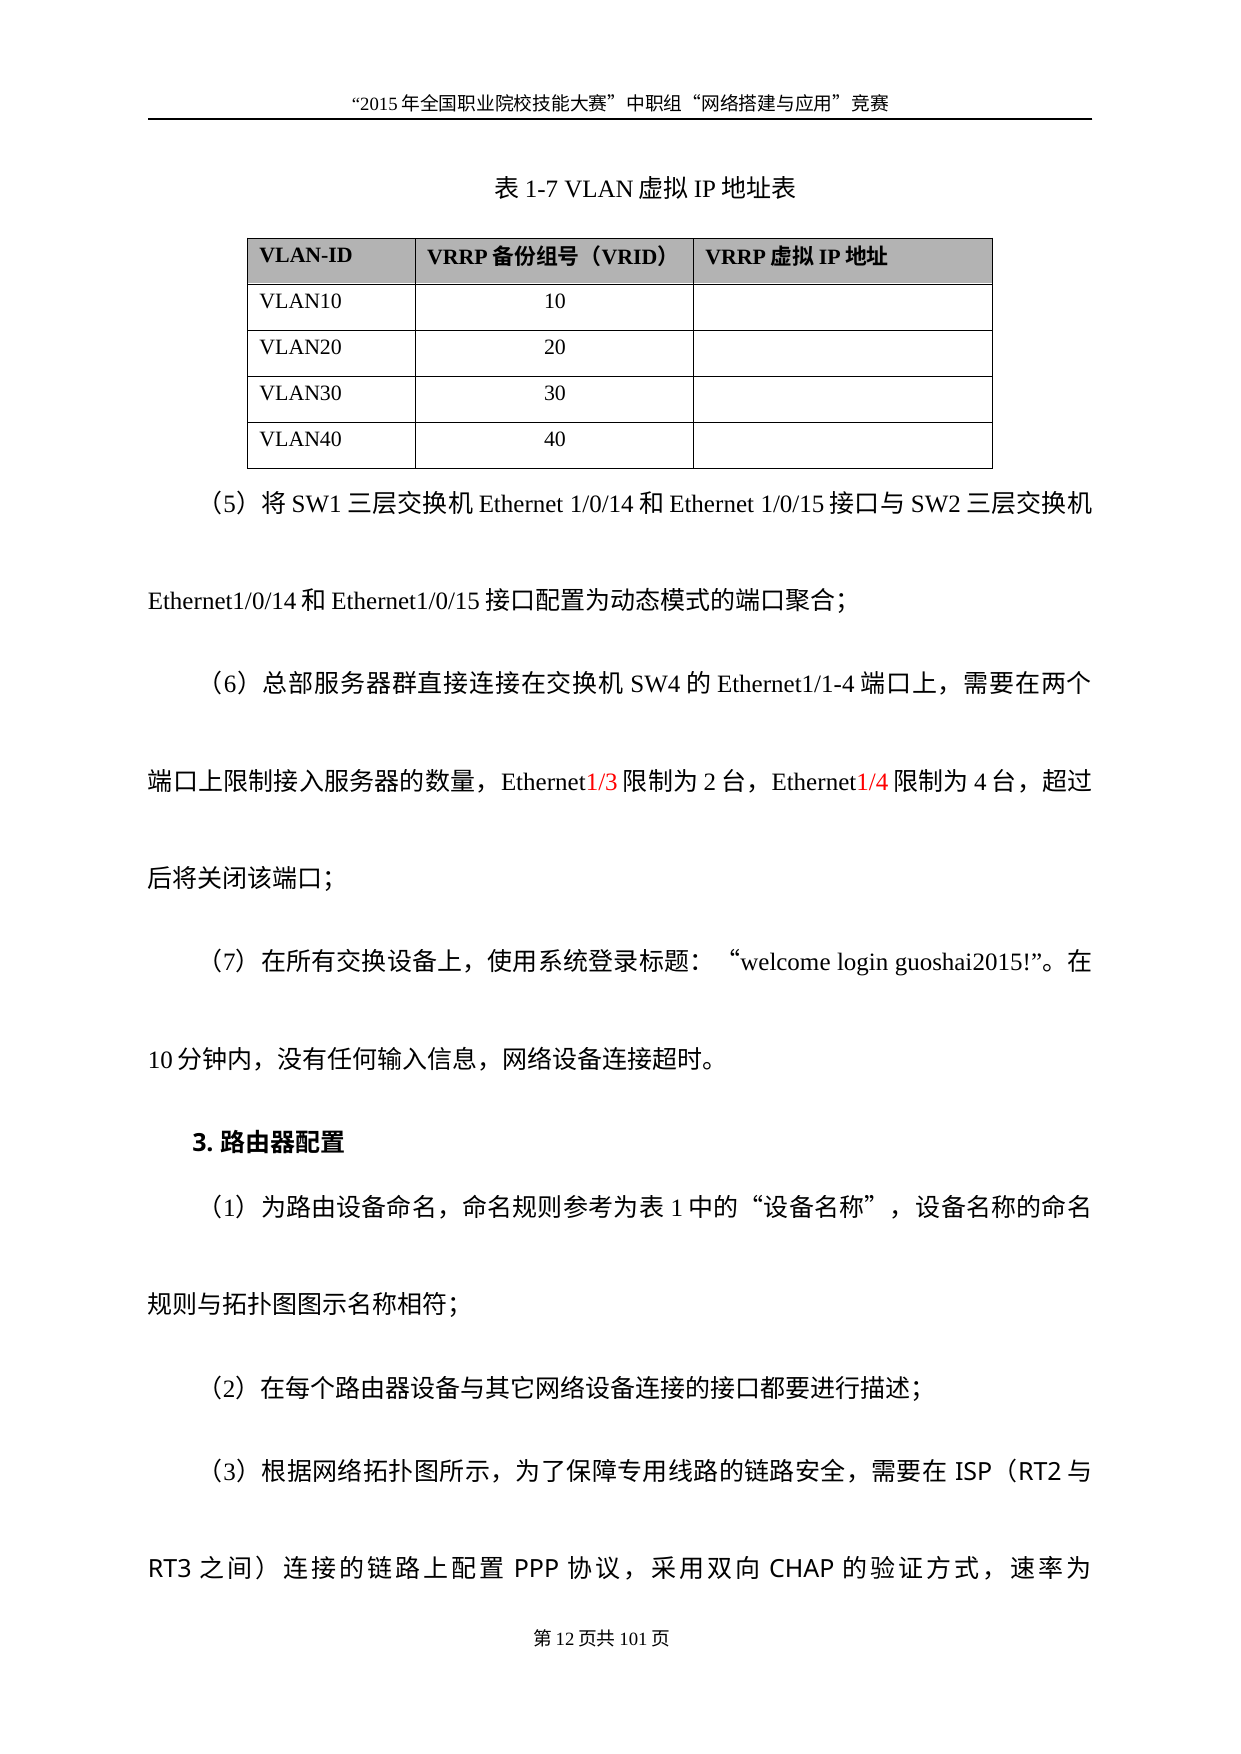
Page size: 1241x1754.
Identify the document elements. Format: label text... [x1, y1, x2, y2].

table_cell [694, 377, 992, 422]
text （5）将SW1三层交换机Ethernet 1/0/14和Ethernet 1/0/15接口与SW2三层交换机Ethernet1/0/14和Ethernet1/0/15接口配置为动态模式的端口聚合； [148, 469, 1092, 631]
table_cell [694, 423, 992, 468]
table_cell [694, 331, 992, 376]
text （6）总部服务器群直接连接在交换机SW4的Ethernet1/1-4端口上，需要在两个端口上限制接入服务器的数量，Ethernet1/3限制为2台，Ethernet1/4限制为4台，超过后将关闭该端口； [148, 649, 1092, 909]
table_header VRRP备份组号（VRID） [416, 239, 693, 283]
table_cell VLAN20 [248, 331, 415, 376]
table_cell VLAN10 [248, 285, 415, 329]
text 表1-7 VLAN虚拟IP地址表 [148, 154, 1092, 219]
text （2）在每个路由器设备与其它网络设备连接的接口都要进行描述； [148, 1354, 1092, 1419]
table_cell VLAN40 [248, 423, 415, 468]
table_cell 40 [416, 423, 693, 468]
table_header VLAN-ID [248, 239, 415, 283]
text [148, 1437, 1092, 1599]
list 3. 路由器配置 [192, 1108, 1092, 1173]
table_cell 20 [416, 331, 693, 376]
table_cell [694, 285, 992, 329]
text （1）为路由设备命名，命名规则参考为表1中的“设备名称”，设备名称的命名规则与拓扑图图示名称相符； [148, 1173, 1092, 1336]
table_cell VLAN30 [248, 377, 415, 422]
table_cell 30 [416, 377, 693, 422]
table_cell 10 [416, 285, 693, 329]
table_header VRRP虚拟IP地址 [694, 239, 992, 283]
text （7）在所有交换设备上，使用系统登录标题：“welcome login guoshai2015!”。在10分钟内，没有任何输入信息，网络设备连接超时。 [148, 927, 1092, 1090]
